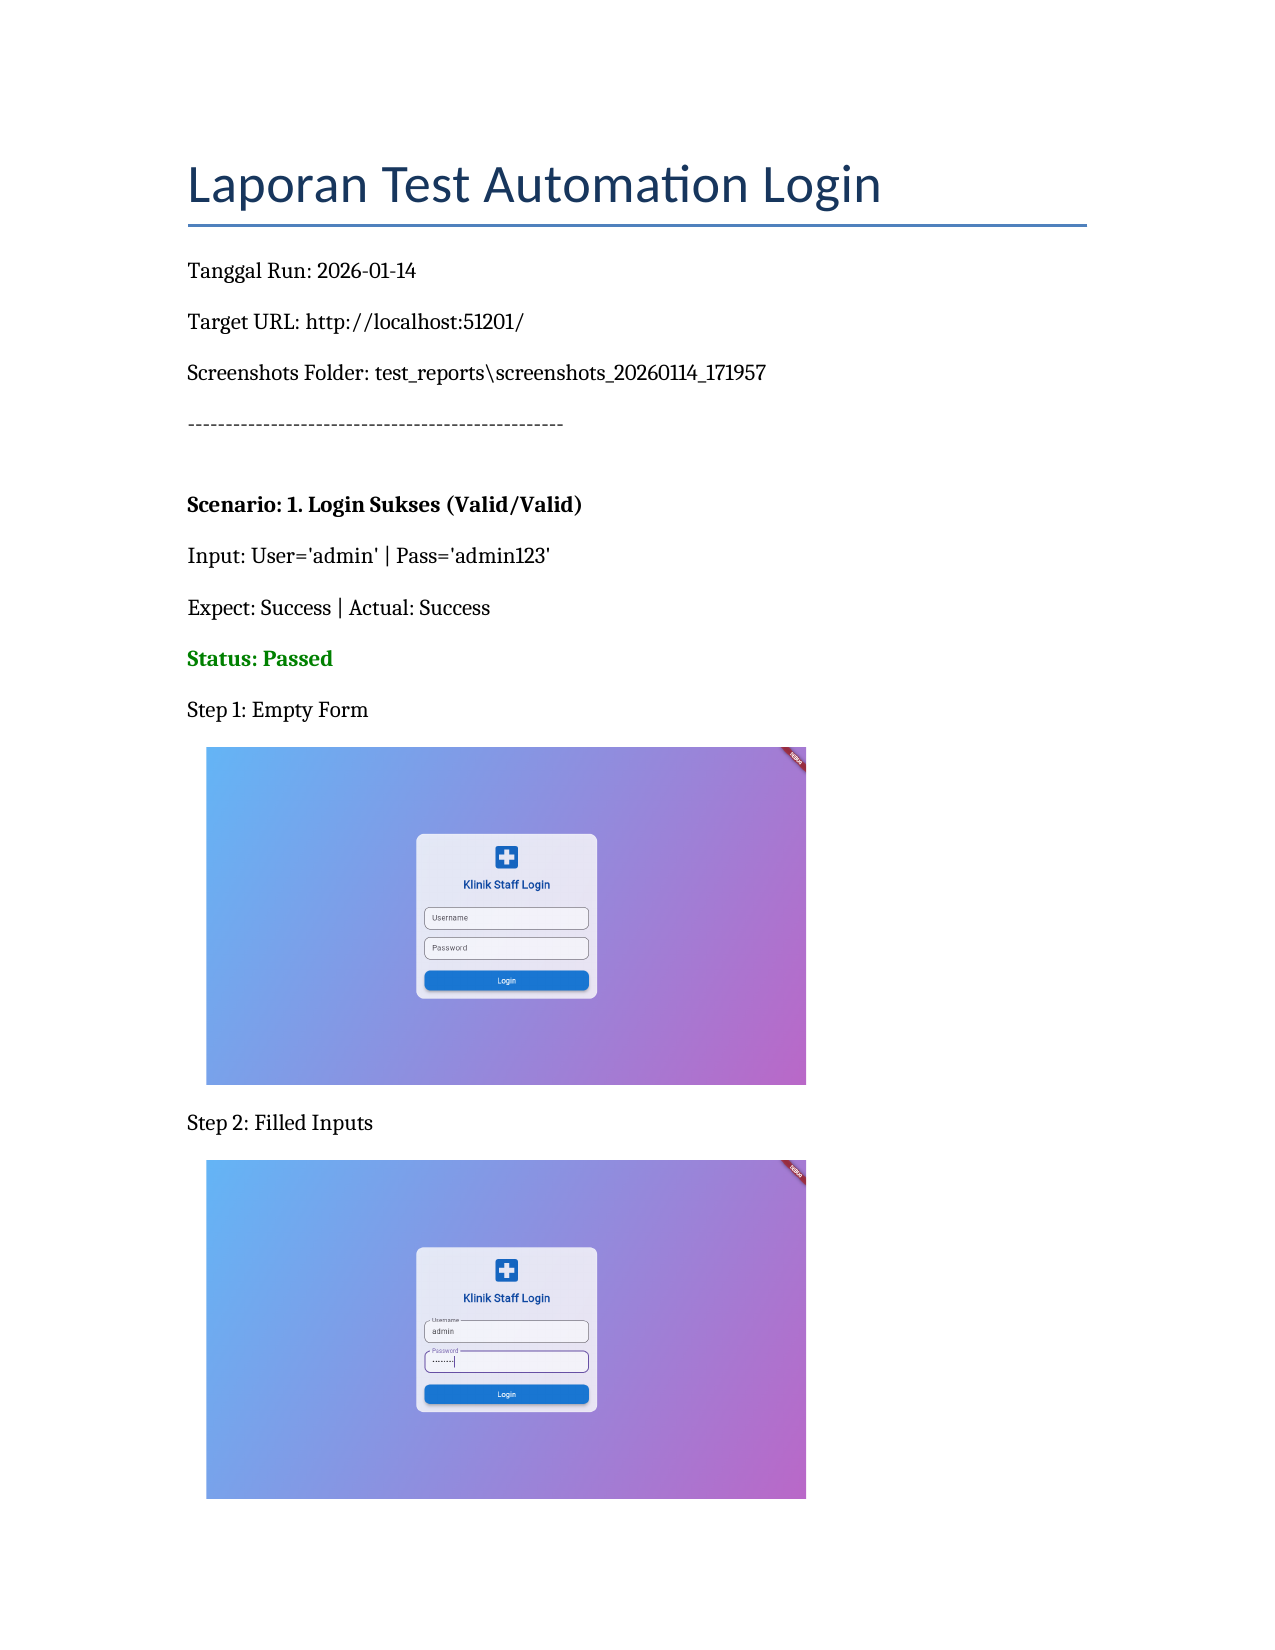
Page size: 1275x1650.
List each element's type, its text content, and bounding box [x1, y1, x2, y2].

text Input: User='admin' | Pass='admin123' [187, 543, 1087, 569]
text Tanggal Run: 2026-01-14 [187, 258, 1087, 284]
text Step 1: Empty Form [187, 696, 1087, 723]
text Target URL: http://localhost:51201/ [187, 309, 1087, 335]
picture [206, 1160, 807, 1499]
text Scenario: 1. Login Sukses (Valid/Valid) [187, 462, 1087, 518]
text Expect: Success | Actual: Success [187, 594, 1087, 621]
text Status: Passed [187, 645, 1087, 672]
text Screenshots Folder: test_reports\screenshots_20260114_171957 [187, 360, 1087, 386]
picture [206, 747, 807, 1085]
text -------------------------------------------------- [187, 411, 1087, 437]
text Step 2: Filled Inputs [187, 1109, 1087, 1136]
title Laporan Test Automation Login [187, 150, 1087, 227]
